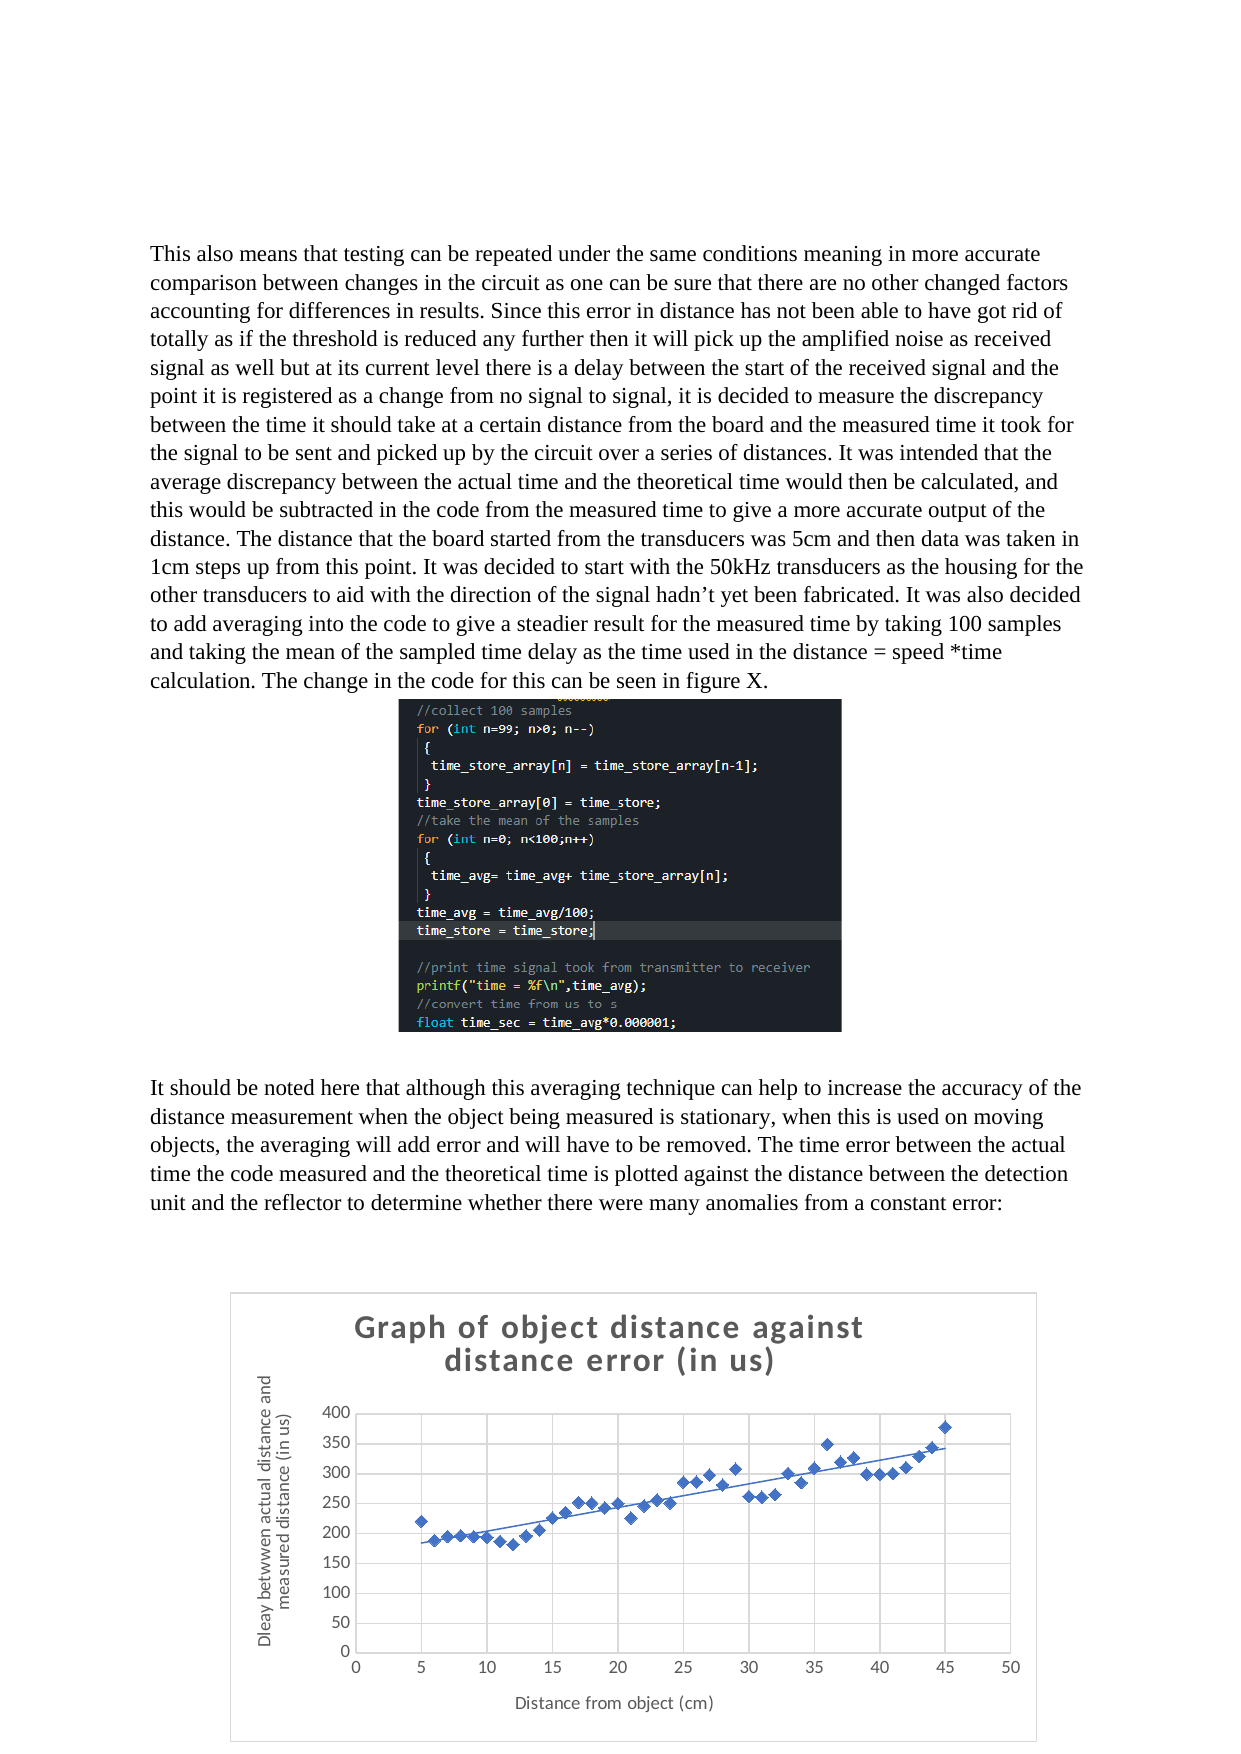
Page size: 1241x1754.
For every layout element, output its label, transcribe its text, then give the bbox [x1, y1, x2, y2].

text This also means that testing can be repeated under the same conditions meaning in more accurate comparison between changes in the circuit as one can be sure that there are no other changed factors accounting for differences in results. Since this error in distance has not been able to have got rid of totally as if the threshold is reduced any further then it will pick up the amplified noise as received signal as well but at its current level there is a delay between the start of the received signal and the point it is registered as a change from no signal to signal, it is decided to measure the discrepancy between the time it should take at a certain distance from the board and the measured time it took for the signal to be sent and picked up by the circuit over a series of distances. It was intended that the average discrepancy between the actual time and the theoretical time would then be calculated, and this would be subtracted in the code from the measured time to give a more accurate output of the distance. The distance that the board started from the transducers was 5cm and then data was taken in 1cm steps up from this point. It was decided to start with the 50kHz transducers as the housing for the other transducers to aid with the direction of the signal hadn’t yet been fabricated. It was also decided to add averaging into the code to give a steadier result for the measured time by taking 100 samples and taking the mean of the sampled time delay as the time used in the distance = speed *time calculation. The change in the code for this can be seen in figure X. [150, 240, 1090, 693]
text It should be noted here that although this averaging technique can help to increase the accuracy of the distance measurement when the object being measured is stationary, when this is used on moving objects, the averaging will add error and will have to be removed. The time error between the actual time the code measured and the theoretical time is plotted against the distance between the detection unit and the reflector to determine whether there were many anomalies from a constant error: [150, 1074, 1090, 1216]
picture [398, 699, 842, 1032]
